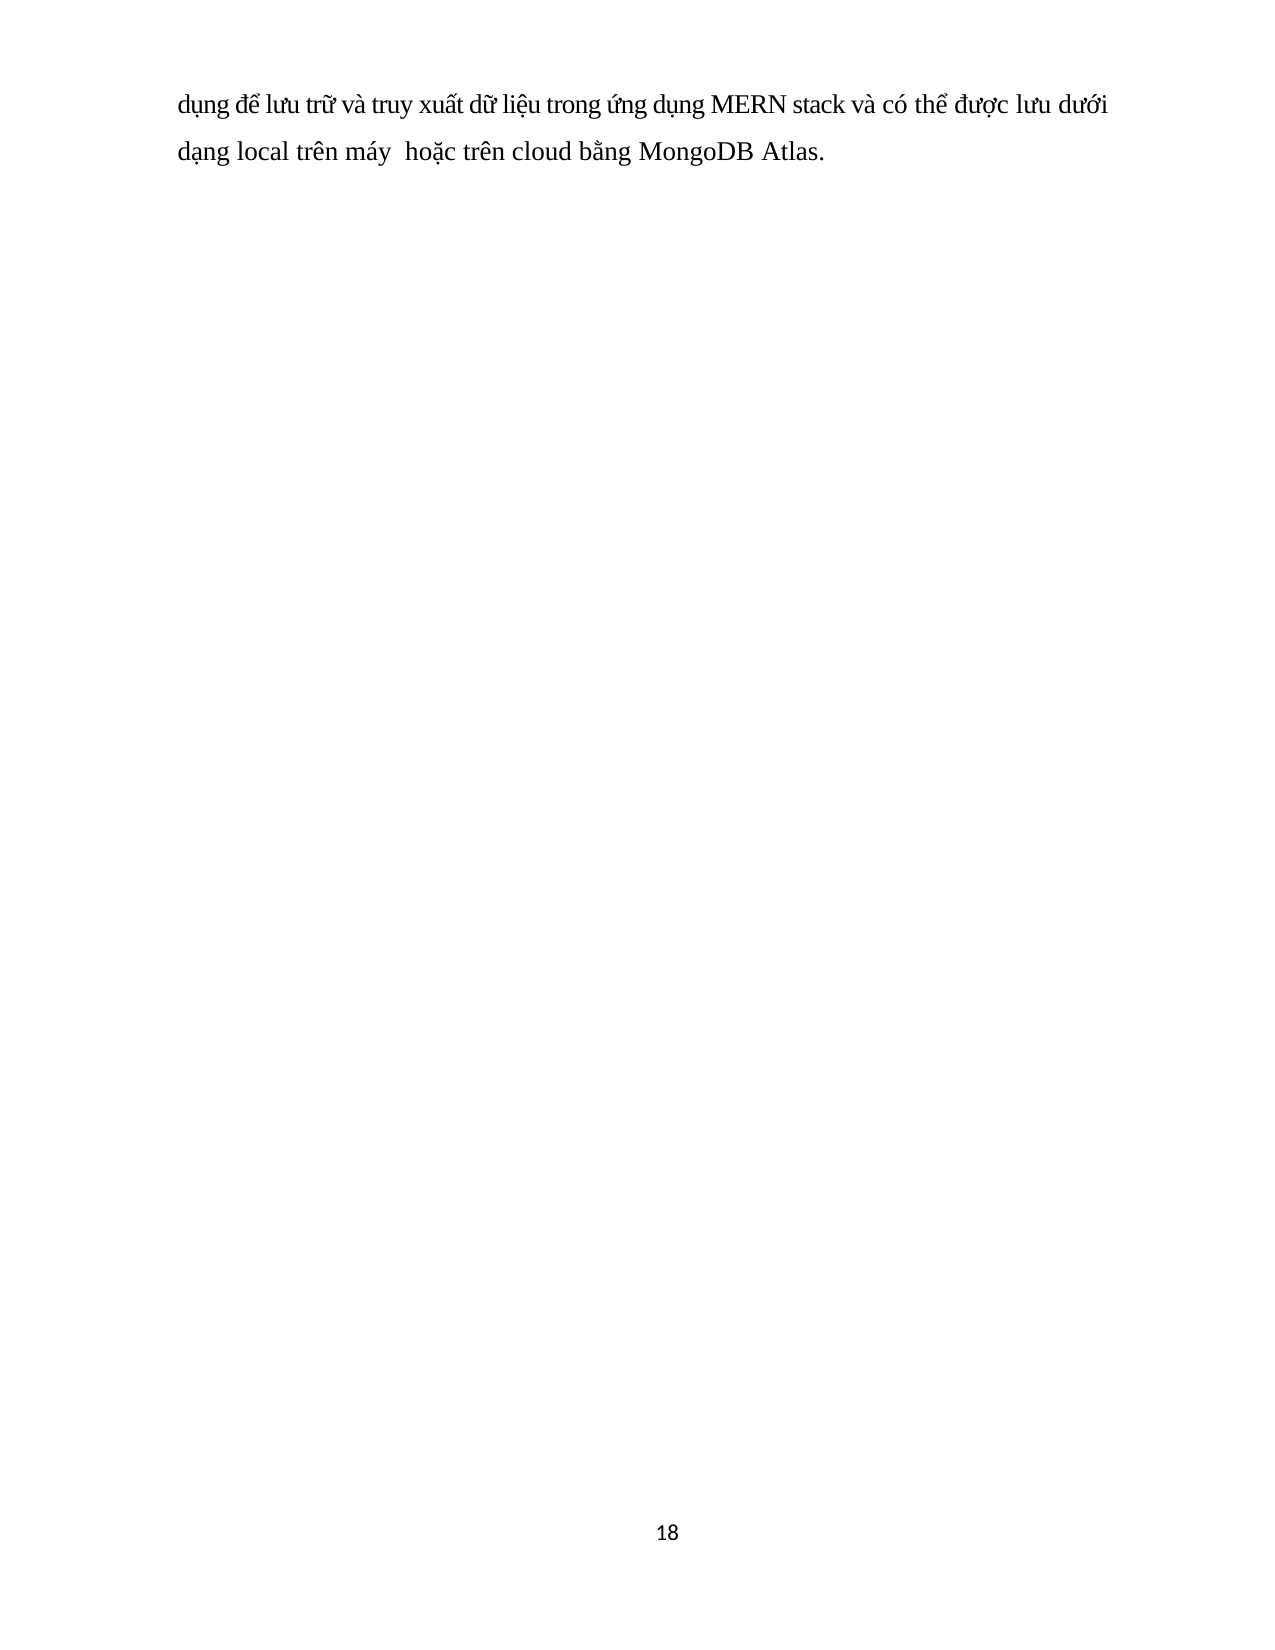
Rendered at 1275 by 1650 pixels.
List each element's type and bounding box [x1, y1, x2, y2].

text [177, 89, 1157, 166]
